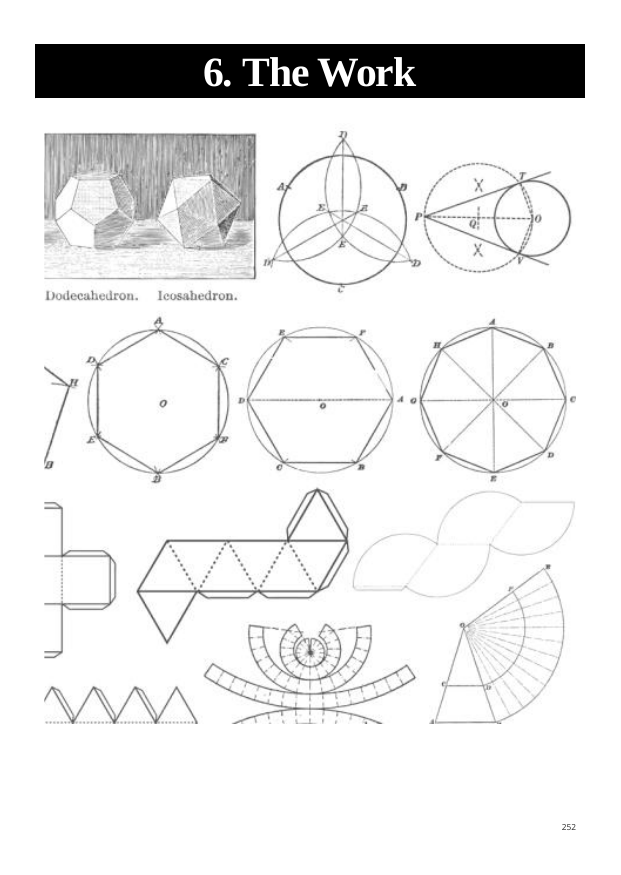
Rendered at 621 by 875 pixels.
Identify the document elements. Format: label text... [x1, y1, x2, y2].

subtitle The Work [36, 45, 584, 97]
picture [44, 123, 576, 724]
